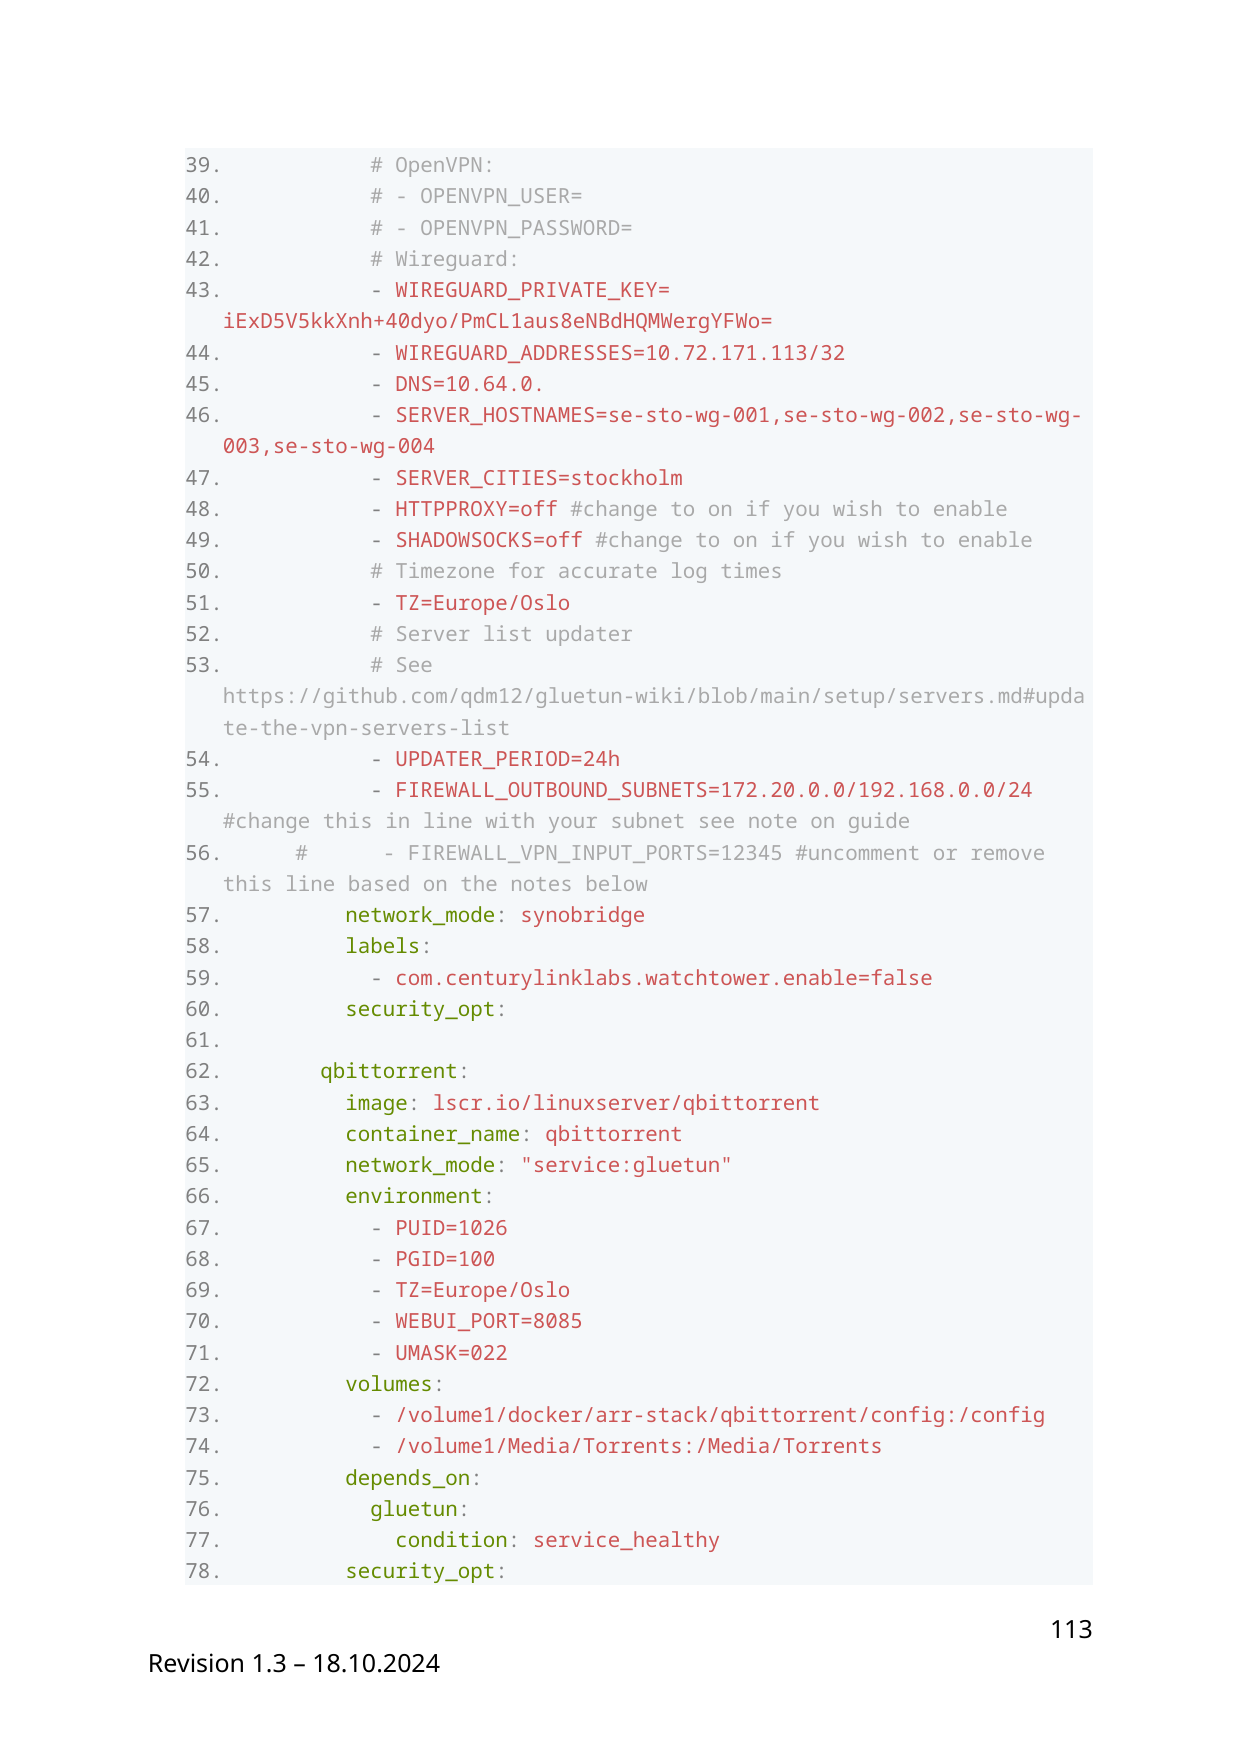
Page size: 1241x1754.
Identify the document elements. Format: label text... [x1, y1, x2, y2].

list - UMASK=022 [185, 1335, 1093, 1366]
list # See https://github.com/qdm12/gluetun-wiki/blob/main/setup/servers.md#update-the-vpn-servers-list [185, 648, 1093, 741]
list # - OPENVPN_PASSWORD= [185, 210, 1093, 241]
list - FIREWALL_OUTBOUND_SUBNETS=172.20.0.0/192.168.0.0/24 #change this in line with your subnet see note on guide [185, 773, 1093, 835]
list - TZ=Europe/Oslo [185, 585, 1093, 616]
list - /volume1/Media/Torrents:/Media/Torrents [185, 1429, 1093, 1460]
list environment: [185, 1179, 1093, 1210]
list - SHADOWSOCKS=off #change to on if you wish to enable [185, 523, 1093, 554]
list condition: service_healthy [185, 1523, 1093, 1554]
list # Wireguard: [185, 241, 1093, 273]
list network_mode: "service:gluetun" [185, 1148, 1093, 1179]
list container_name: qbittorrent [185, 1116, 1093, 1148]
list - WEBUI_PORT=8085 [185, 1304, 1093, 1335]
list - PUID=1026 [185, 1210, 1093, 1241]
list # Server list updater [185, 616, 1093, 648]
list - com.centurylinklabs.watchtower.enable=false [185, 960, 1093, 991]
list security_opt: [185, 991, 1093, 1023]
list network_mode: synobridge [185, 898, 1093, 929]
list - TZ=Europe/Oslo [185, 1273, 1093, 1304]
list image: lscr.io/linuxserver/qbittorrent [185, 1085, 1093, 1116]
list - UPDATER_PERIOD=24h [185, 741, 1093, 773]
list # Timezone for accurate log times [185, 554, 1093, 585]
list labels: [185, 929, 1093, 960]
list qbittorrent: [185, 1054, 1093, 1085]
list security_opt: [185, 1554, 1093, 1585]
list # - FIREWALL_VPN_INPUT_PORTS=12345 #uncomment or remove this line based on the notes below [185, 835, 1093, 898]
list - WIREGUARD_ADDRESSES=10.72.171.113/32 [185, 335, 1093, 366]
list depends_on: [185, 1460, 1093, 1491]
list - WIREGUARD_PRIVATE_KEY= iExD5V5kkXnh+40dyo/PmCL1aus8eNBdHQMWergYFWo= [185, 273, 1093, 335]
list gluetun: [185, 1491, 1093, 1523]
list - /volume1/docker/arr-stack/qbittorrent/config:/config [185, 1398, 1093, 1429]
list - HTTPPROXY=off #change to on if you wish to enable [185, 491, 1093, 523]
list - PGID=100 [185, 1241, 1093, 1273]
list - SERVER_HOSTNAMES=se-sto-wg-001,se-sto-wg-002,se-sto-wg-003,se-sto-wg-004 [185, 398, 1093, 460]
list - DNS=10.64.0. [185, 366, 1093, 398]
list # - OPENVPN_USER= [185, 179, 1093, 210]
list # OpenVPN: [185, 148, 1093, 179]
list volumes: [185, 1366, 1093, 1398]
list - SERVER_CITIES=stockholm [185, 460, 1093, 491]
